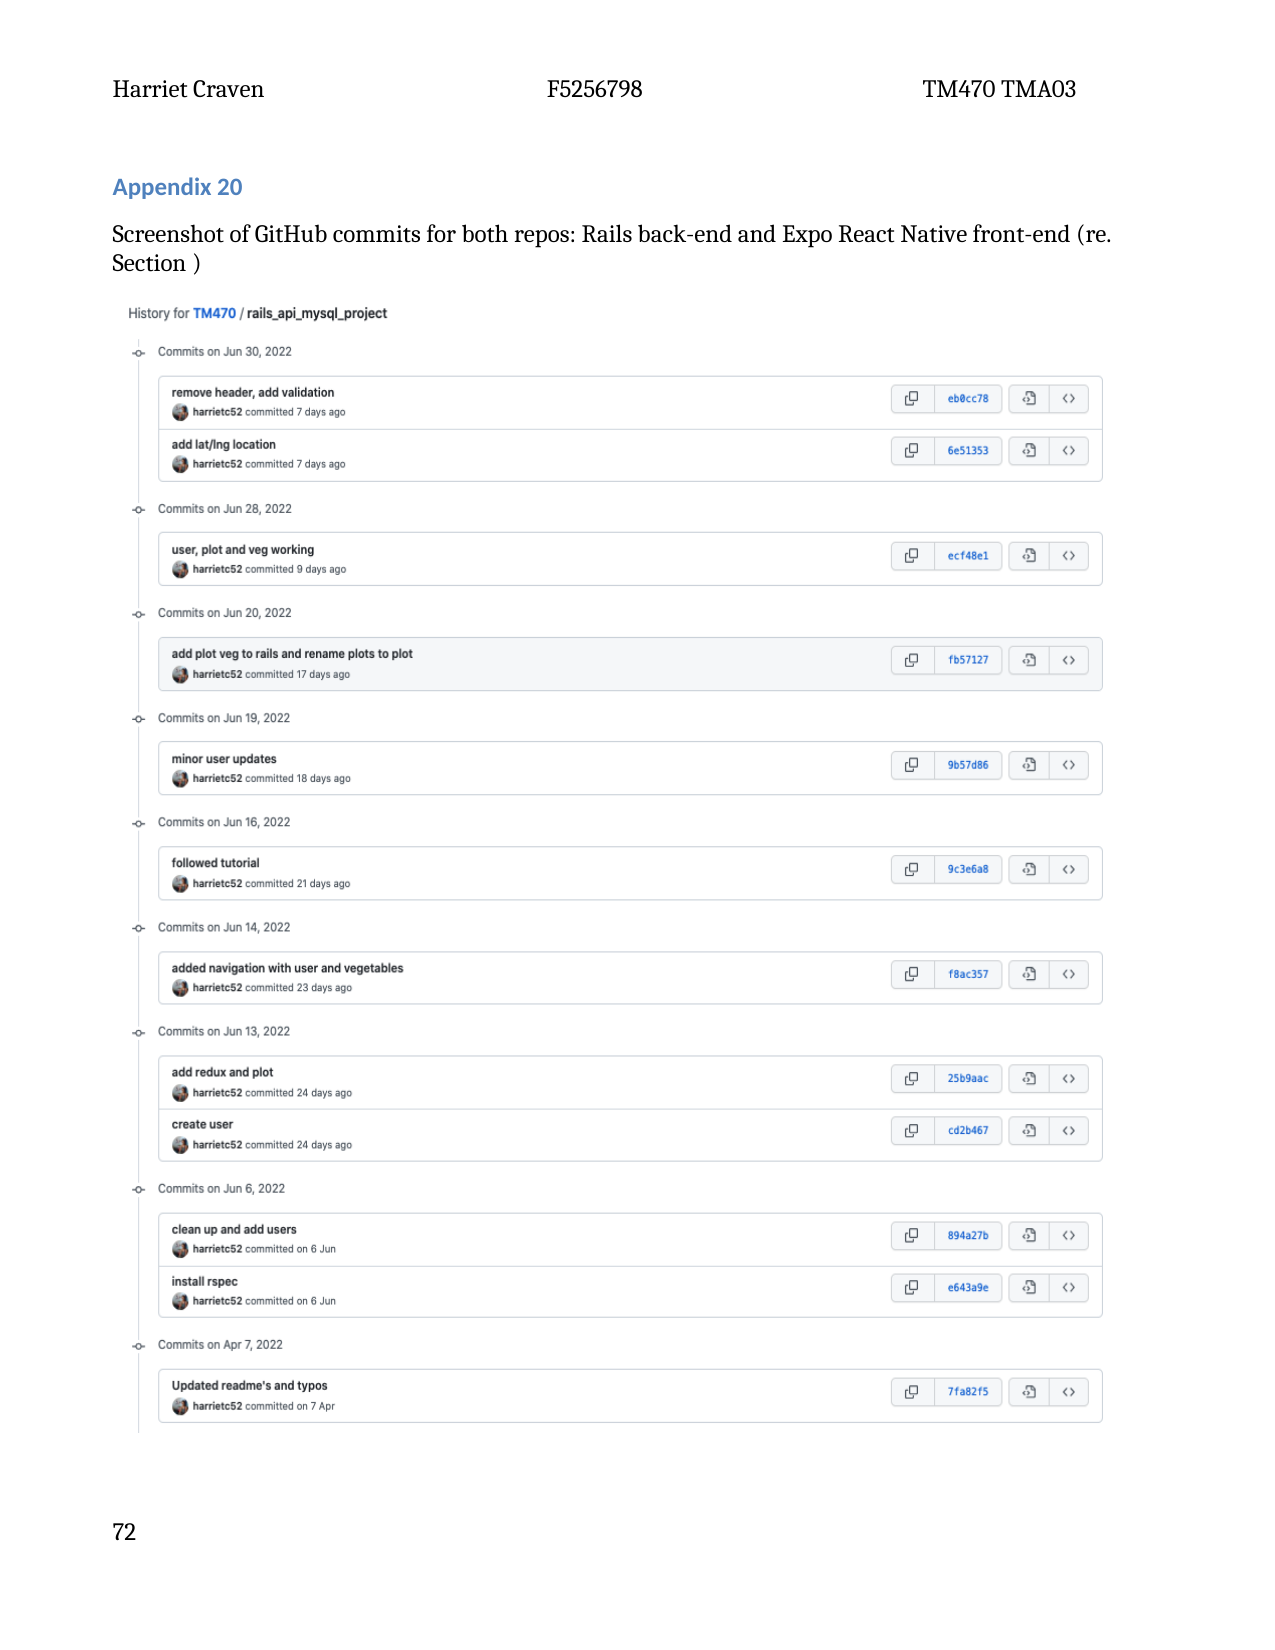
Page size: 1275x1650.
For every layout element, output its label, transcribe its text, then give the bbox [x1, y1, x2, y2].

picture [112, 296, 1116, 1433]
text Screenshot of GitHub commits for both repos: Rails back-end and Expo React Native front-end (re. Section ) [112, 220, 1162, 278]
subtitle Appendix 20 [112, 171, 1162, 201]
